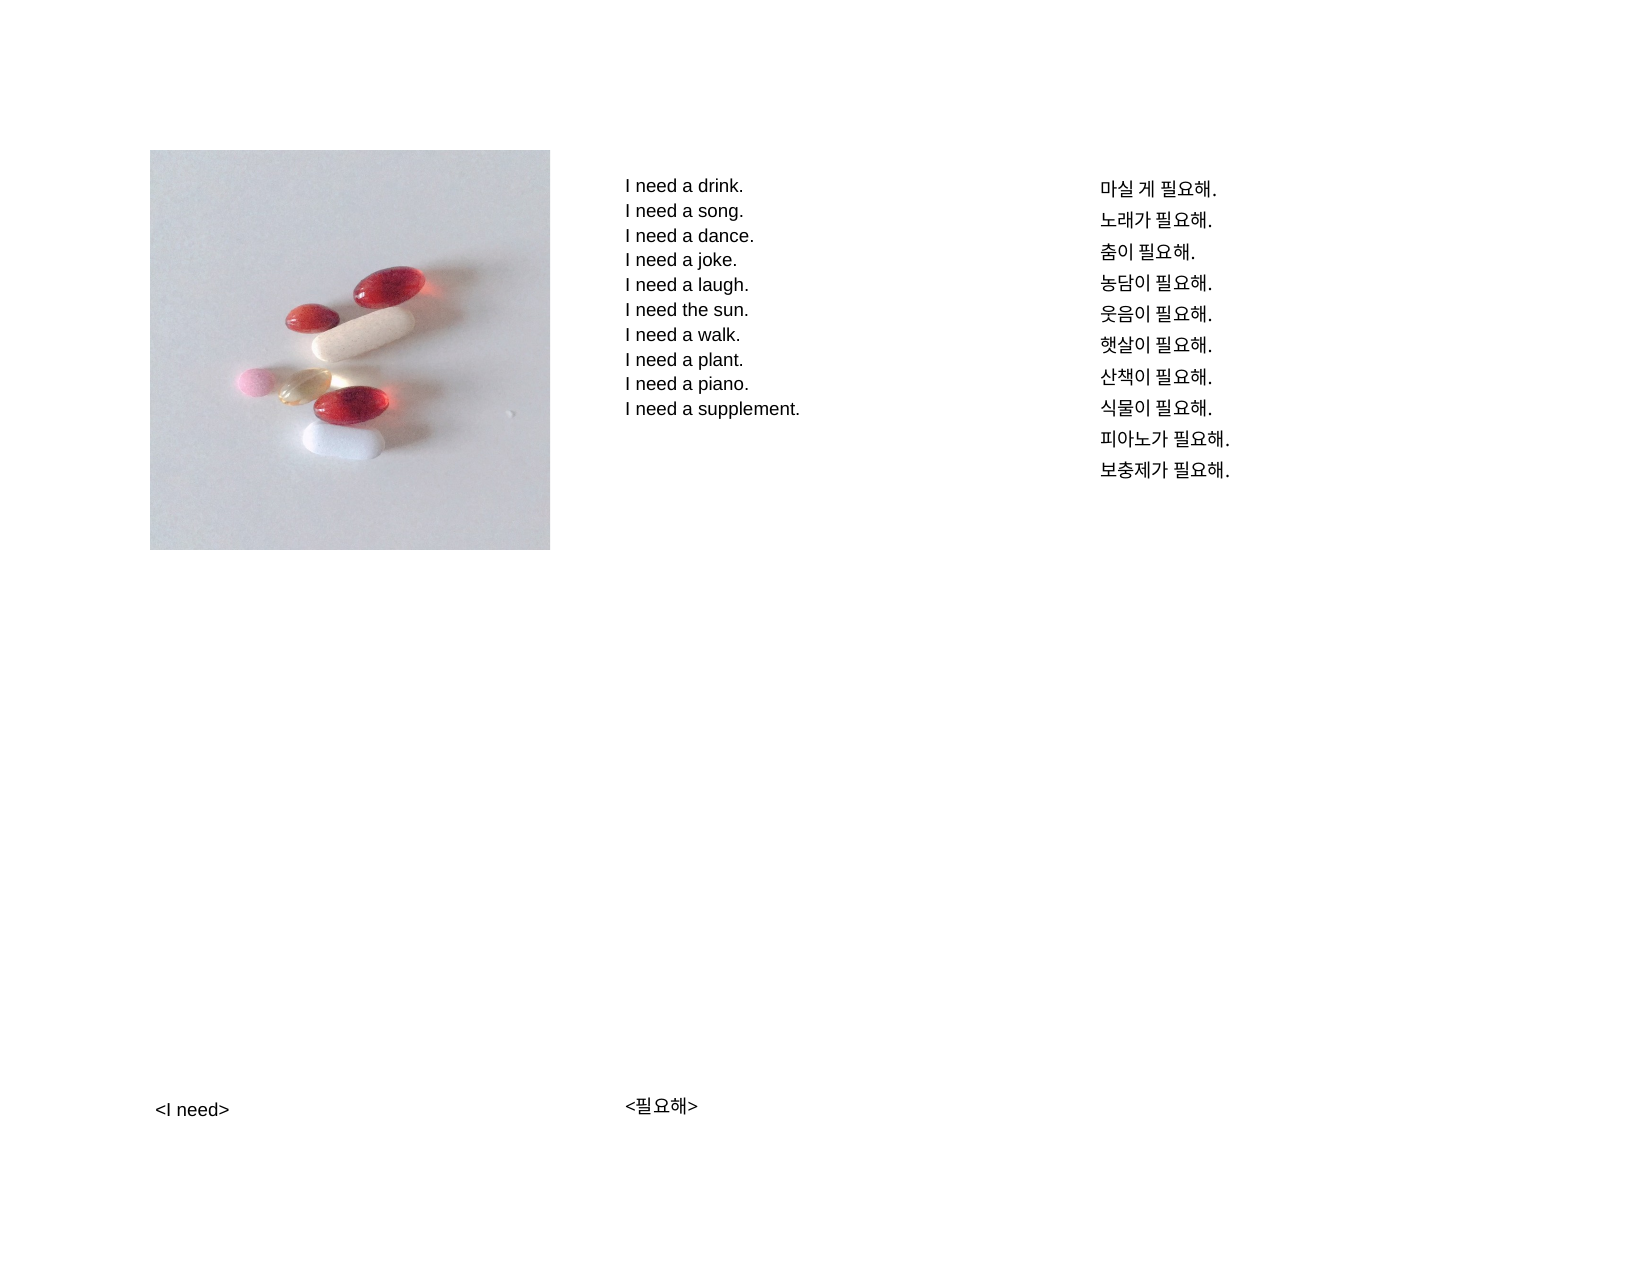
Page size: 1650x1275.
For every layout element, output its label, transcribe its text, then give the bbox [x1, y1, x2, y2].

text 마실 게 필요해. [1100, 175, 1500, 202]
text I need a drink. [625, 175, 1025, 196]
text I need the sun. [625, 299, 1025, 320]
text I need a dance. [625, 224, 1025, 246]
text I need a plant. [625, 348, 1025, 370]
text 웃음이 필요해. [1100, 300, 1500, 327]
text 식물이 필요해. [1100, 393, 1500, 421]
text 춤이 필요해. [1100, 237, 1500, 264]
text I need a laugh. [625, 274, 1025, 296]
text I need a supplement. [625, 398, 1025, 419]
text I need a walk. [625, 323, 1025, 345]
text 농담이 필요해. [1100, 268, 1500, 296]
text 피아노가 필요해. [1100, 425, 1500, 452]
text I need a song. [625, 199, 1025, 221]
text 보충제가 필요해. [1100, 456, 1500, 483]
text <필요해> [625, 1092, 1025, 1119]
picture [150, 150, 550, 550]
text <I need> [150, 1099, 550, 1121]
text I need a piano. [625, 373, 1025, 395]
text 노래가 필요해. [1100, 206, 1500, 233]
text 햇살이 필요해. [1100, 331, 1500, 358]
text 산책이 필요해. [1100, 362, 1500, 389]
text I need a joke. [625, 249, 1025, 271]
